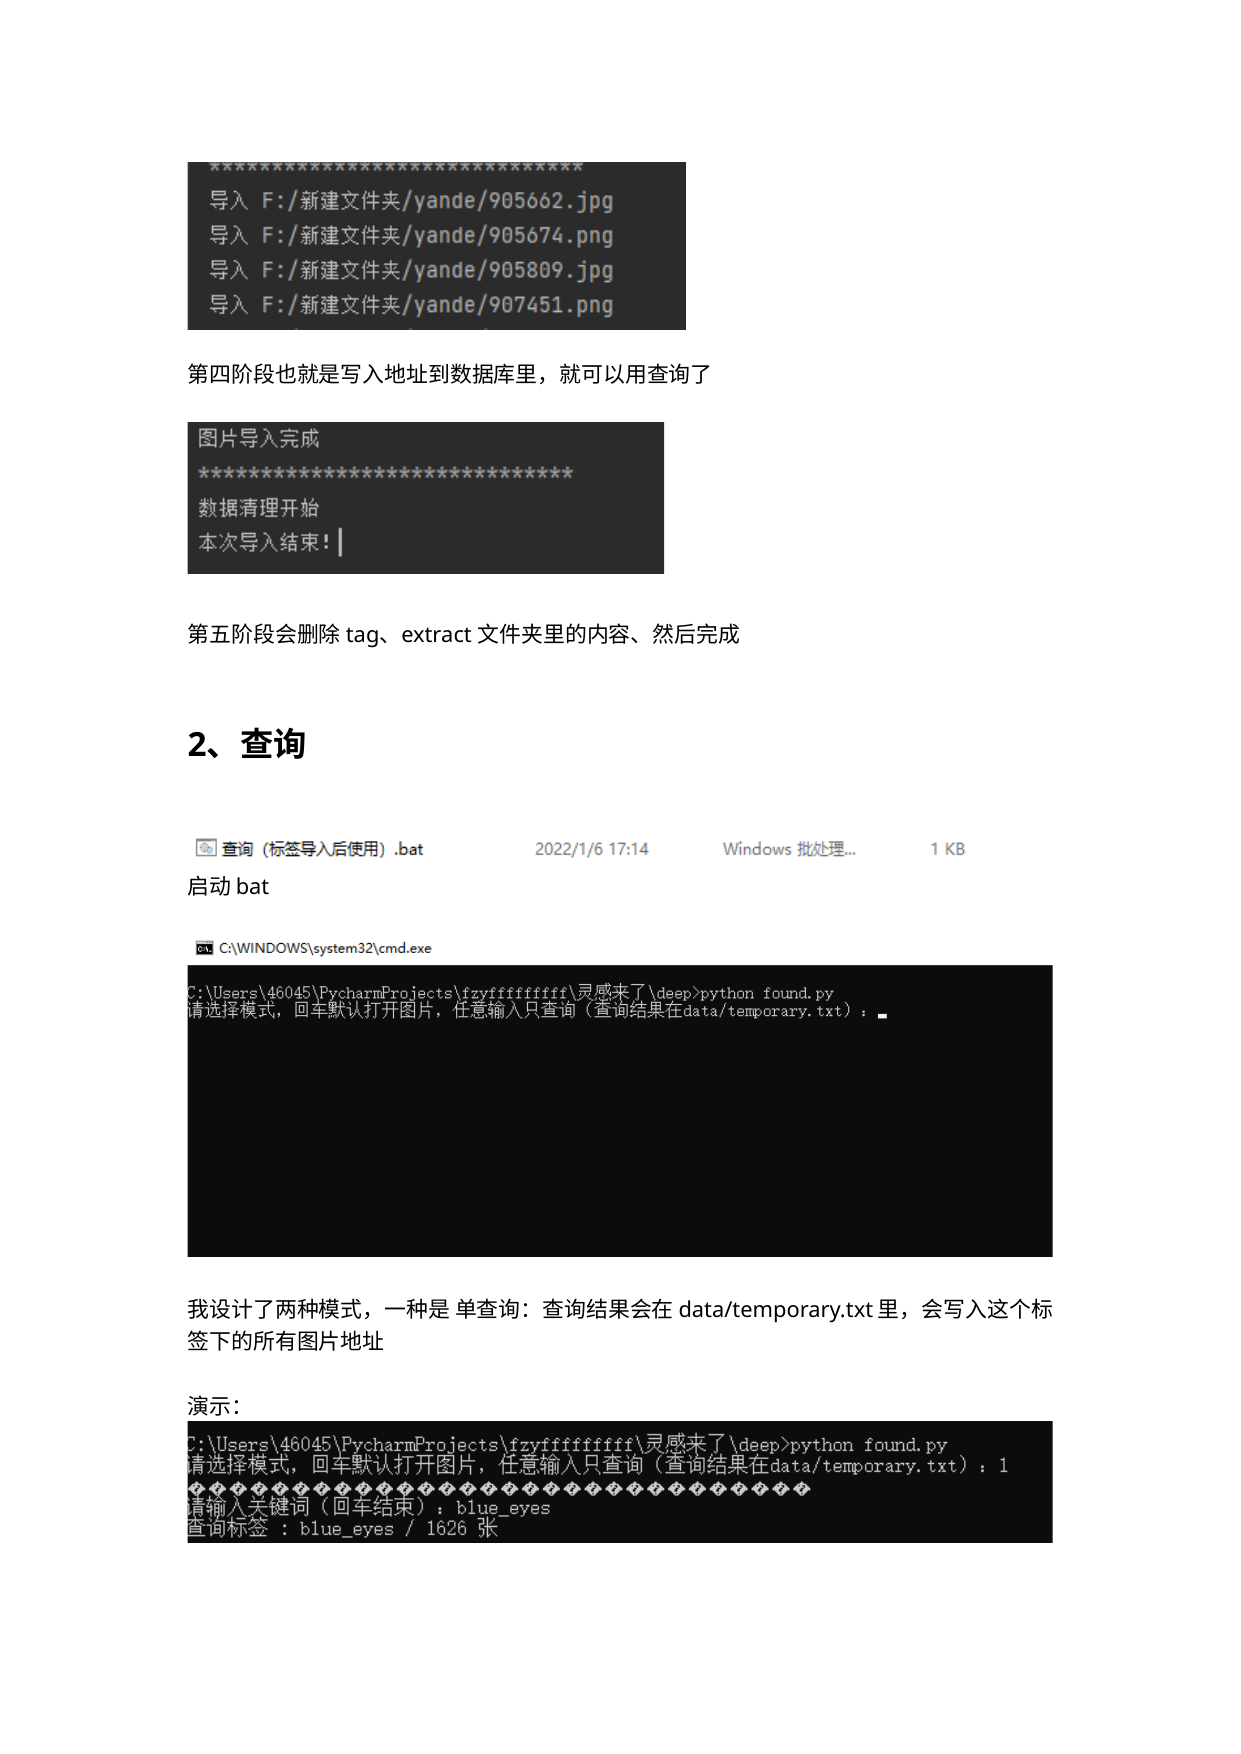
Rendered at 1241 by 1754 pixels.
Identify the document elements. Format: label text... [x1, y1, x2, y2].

text 启动bat [187, 869, 1053, 901]
picture [187, 422, 665, 574]
text 我设计了两种模式，一种是 单查询：查询结果会在data/temporary.txt里，会写入这个标签下的所有图片地址 [187, 1291, 1053, 1356]
picture [187, 1421, 1053, 1543]
text 第五阶段会删除 tag、extract 文件夹里的内容、然后完成 [187, 617, 1053, 649]
picture [187, 836, 1053, 866]
text 第四阶段也就是写入地址到数据库里，就可以用查询了 [187, 357, 1053, 389]
subtitle 2、查询 [187, 709, 1053, 774]
picture [187, 162, 686, 330]
picture [187, 933, 1053, 1257]
text 演示： [187, 1389, 1053, 1421]
